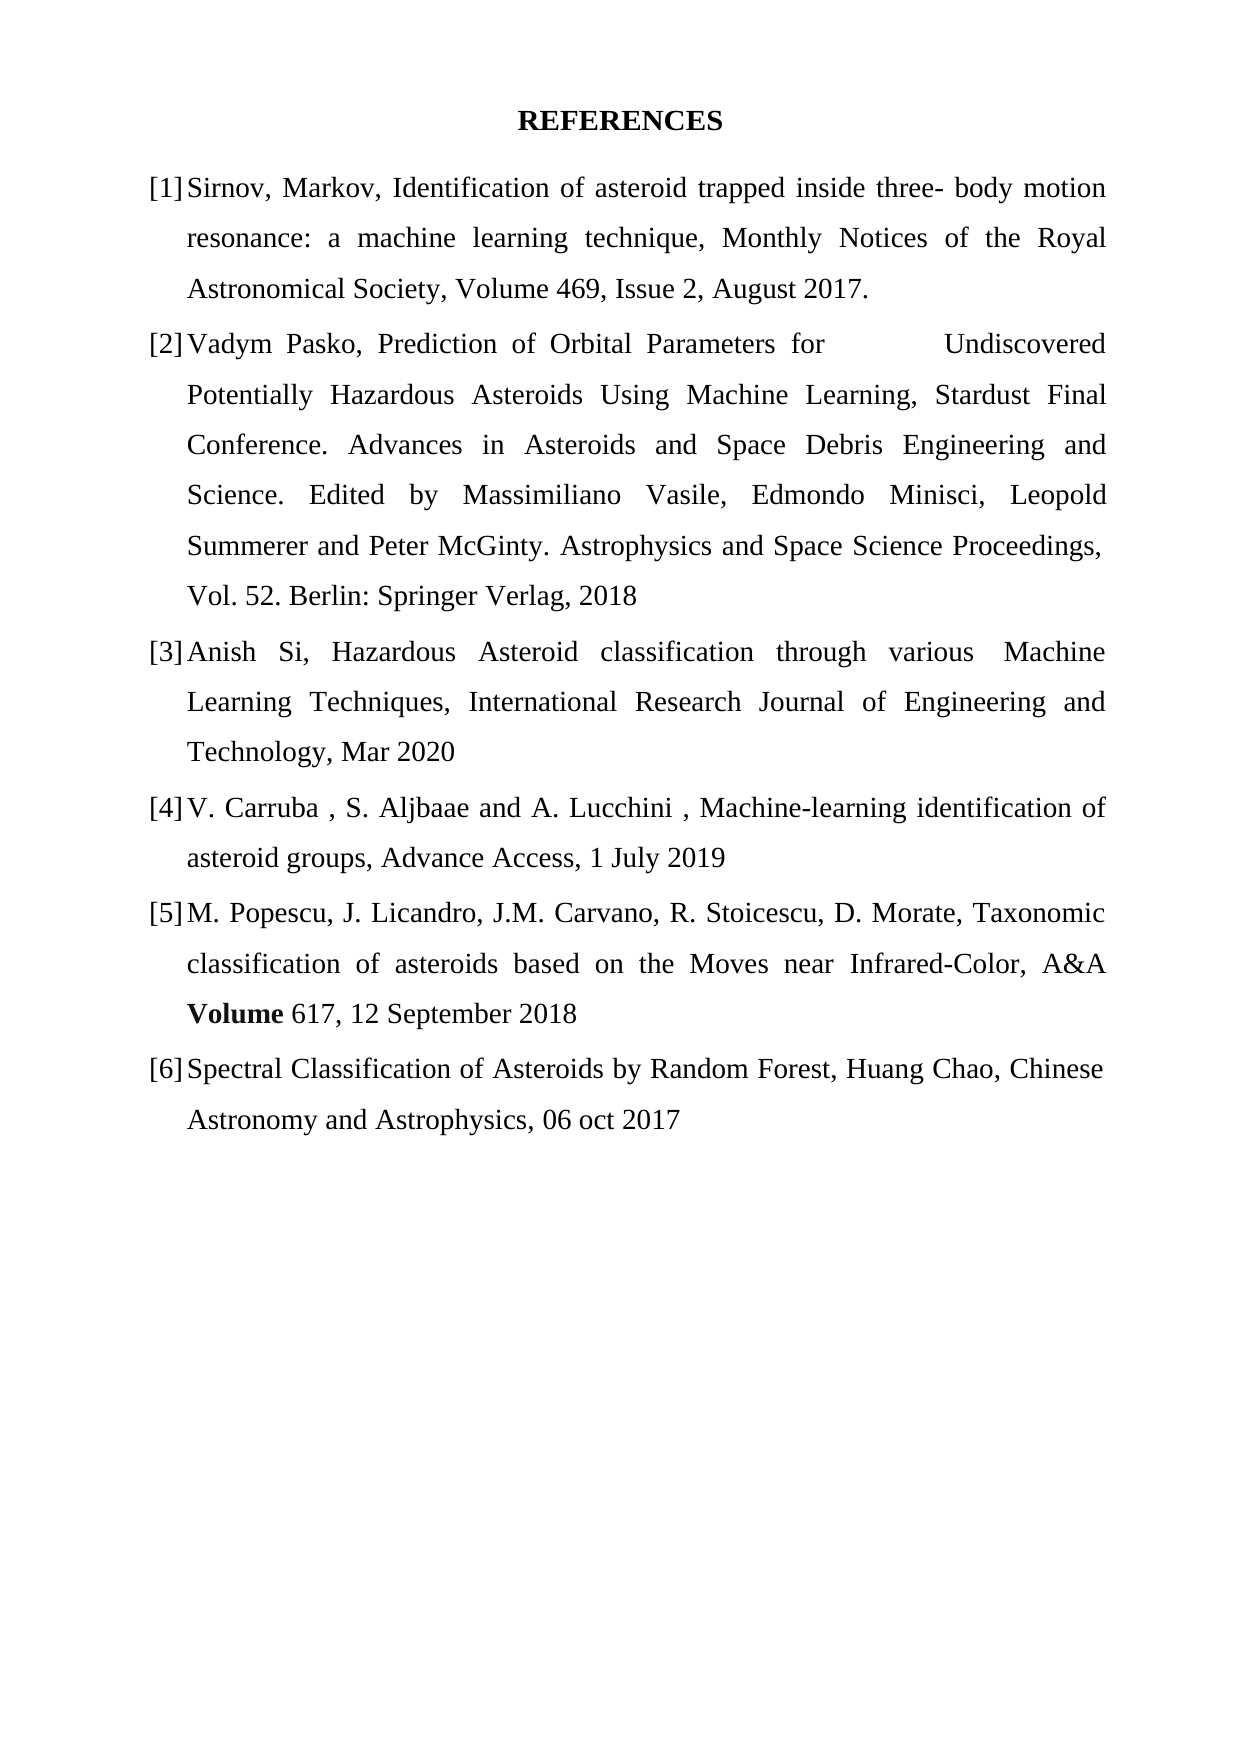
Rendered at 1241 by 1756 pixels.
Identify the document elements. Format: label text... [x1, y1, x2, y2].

text Vol. 52. Berlin: Springer Verlag, 2018 [187, 578, 1178, 612]
list Spectral Classification of Asteroids by Random Forest, Huang Chao, Chinese Astronomy and Astrophysics, 06 oct 2017 [149, 1052, 1105, 1136]
list Vadym Pasko, Prediction of Orbital Parameters for Undiscovered Potentially Hazardous Asteroids Using Machine Learning, Stardust Final Conference. Advances in Asteroids and Space Debris Engineering and Science. Edited by Massimiliano Vasile, Edmondo Minisci, Leopold Summerer and Peter McGinty. Astrophysics and Space Science Proceedings, [149, 327, 1107, 561]
list Sirnov, Markov, Identification of asteroid trapped inside three- body motion resonance: a machine learning technique, Monthly Notices of the Royal Astronomical Society, Volume 469, Issue 2, August 2017. [149, 170, 1107, 305]
subtitle REFERENCES [314, 103, 927, 136]
list Anish Si, Hazardous Asteroid classification through various Machine Learning Techniques, International Research Journal of Engineering and Technology, Mar 2020 [149, 634, 1106, 768]
list V. Carruba , S. Aljbaae and A. Lucchini , Machine-learning identification of asteroid groups, Advance Access, 1 July 2019 [149, 790, 1107, 874]
list M. Popescu, J. Licandro, J.M. Carvano, R. Stoicescu, D. Morate, Taxonomic classification of asteroids based on the Moves near Infrared-Color, A&A Volume 617, 12 September 2018 [149, 896, 1107, 1030]
